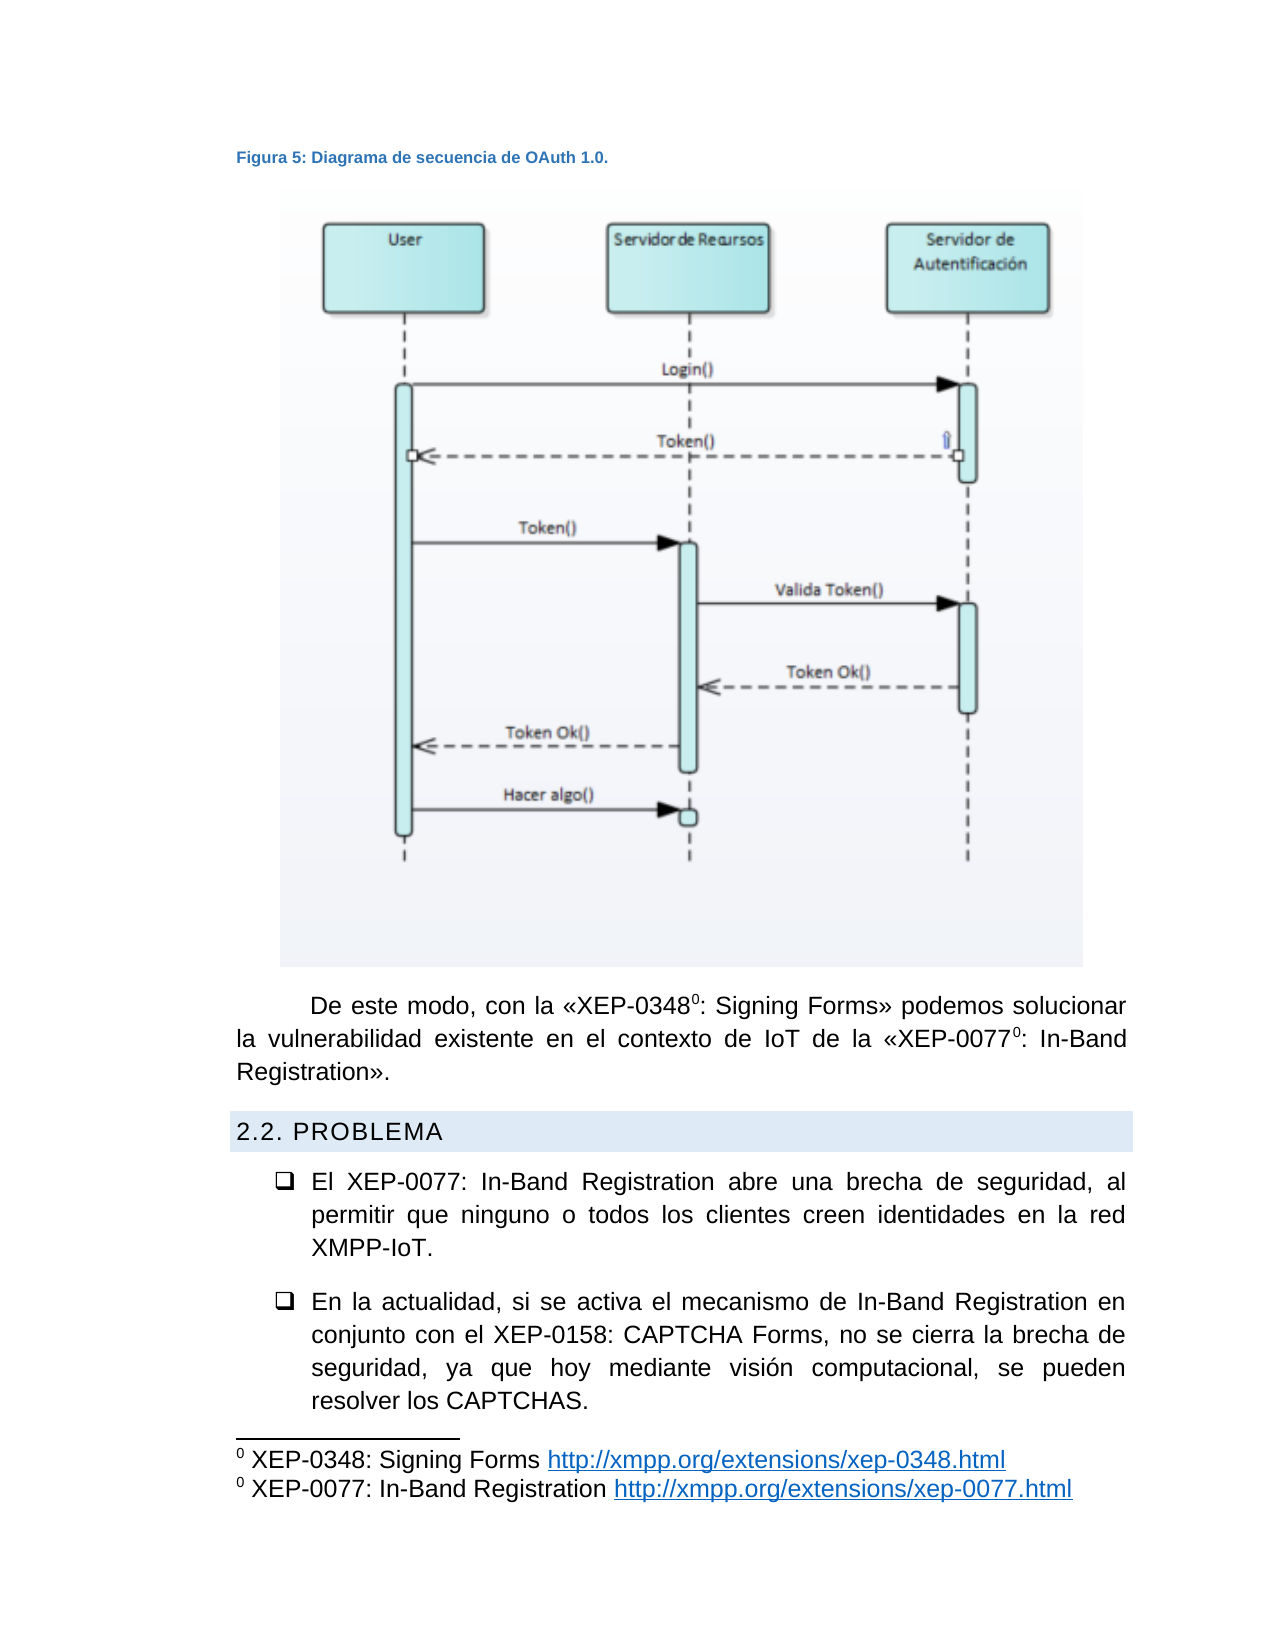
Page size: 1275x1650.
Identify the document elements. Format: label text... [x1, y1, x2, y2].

list El XEP-0077: In-Band Registration abre una brecha de seguridad, al permitir que ninguno o todos los clientes creen identidades en la red XMPP-IoT. [274, 1167, 1127, 1262]
subtitle 2.2. Problema [236, 1117, 1127, 1146]
picture [280, 190, 1083, 967]
text De este modo, con la «XEP-0348: Signing Forms» podemos solucionar la vulnerabilidad existente en el contexto de IoT de la «XEP-0077: In-Band Registration». [236, 991, 1127, 1086]
list En la actualidad, si se activa el mecanismo de In-Band Registration en conjunto con el XEP-0158: CAPTCHA Forms, no se cierra la brecha de seguridad, ya que hoy mediante visión computacional, se pueden resolver los CAPTCHAS. [274, 1287, 1127, 1414]
